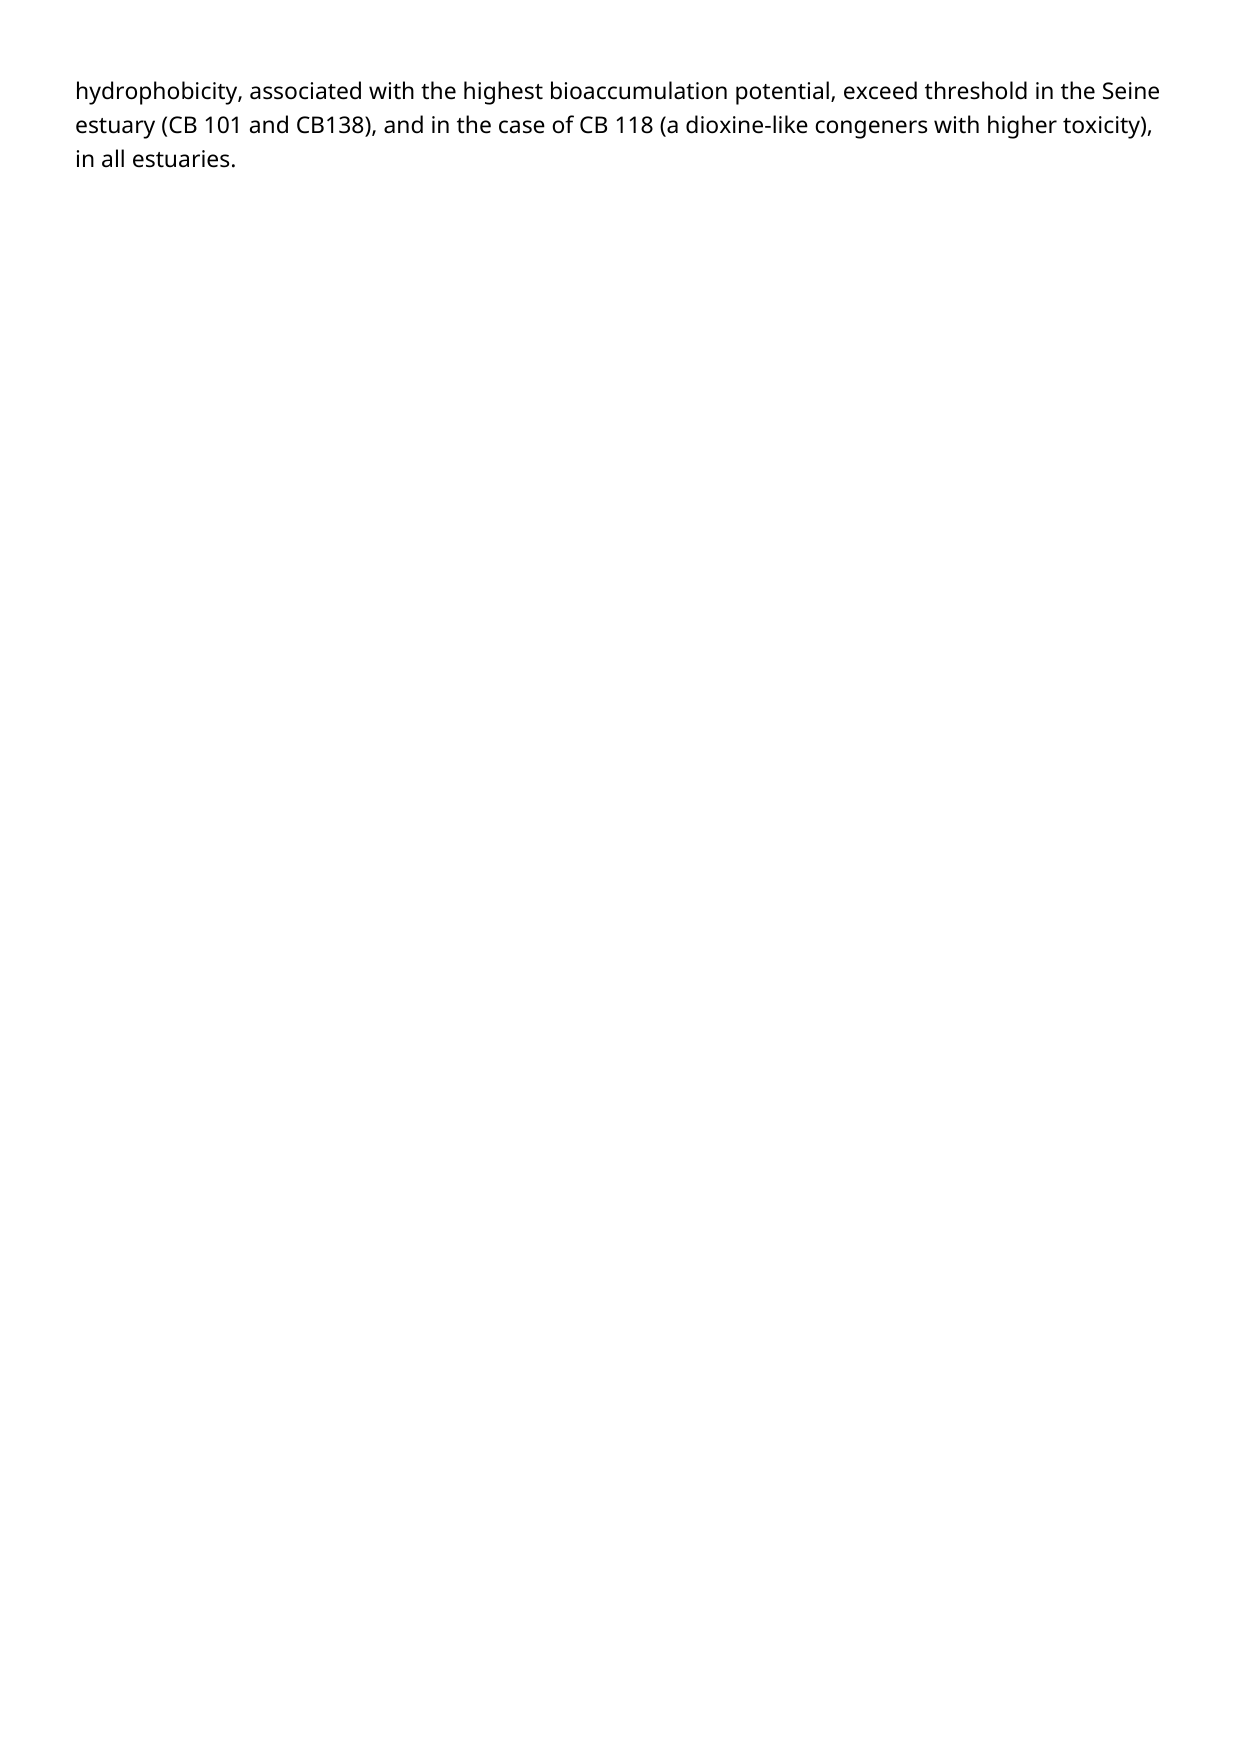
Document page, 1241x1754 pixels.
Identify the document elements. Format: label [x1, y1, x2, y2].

text [75, 75, 1165, 174]
